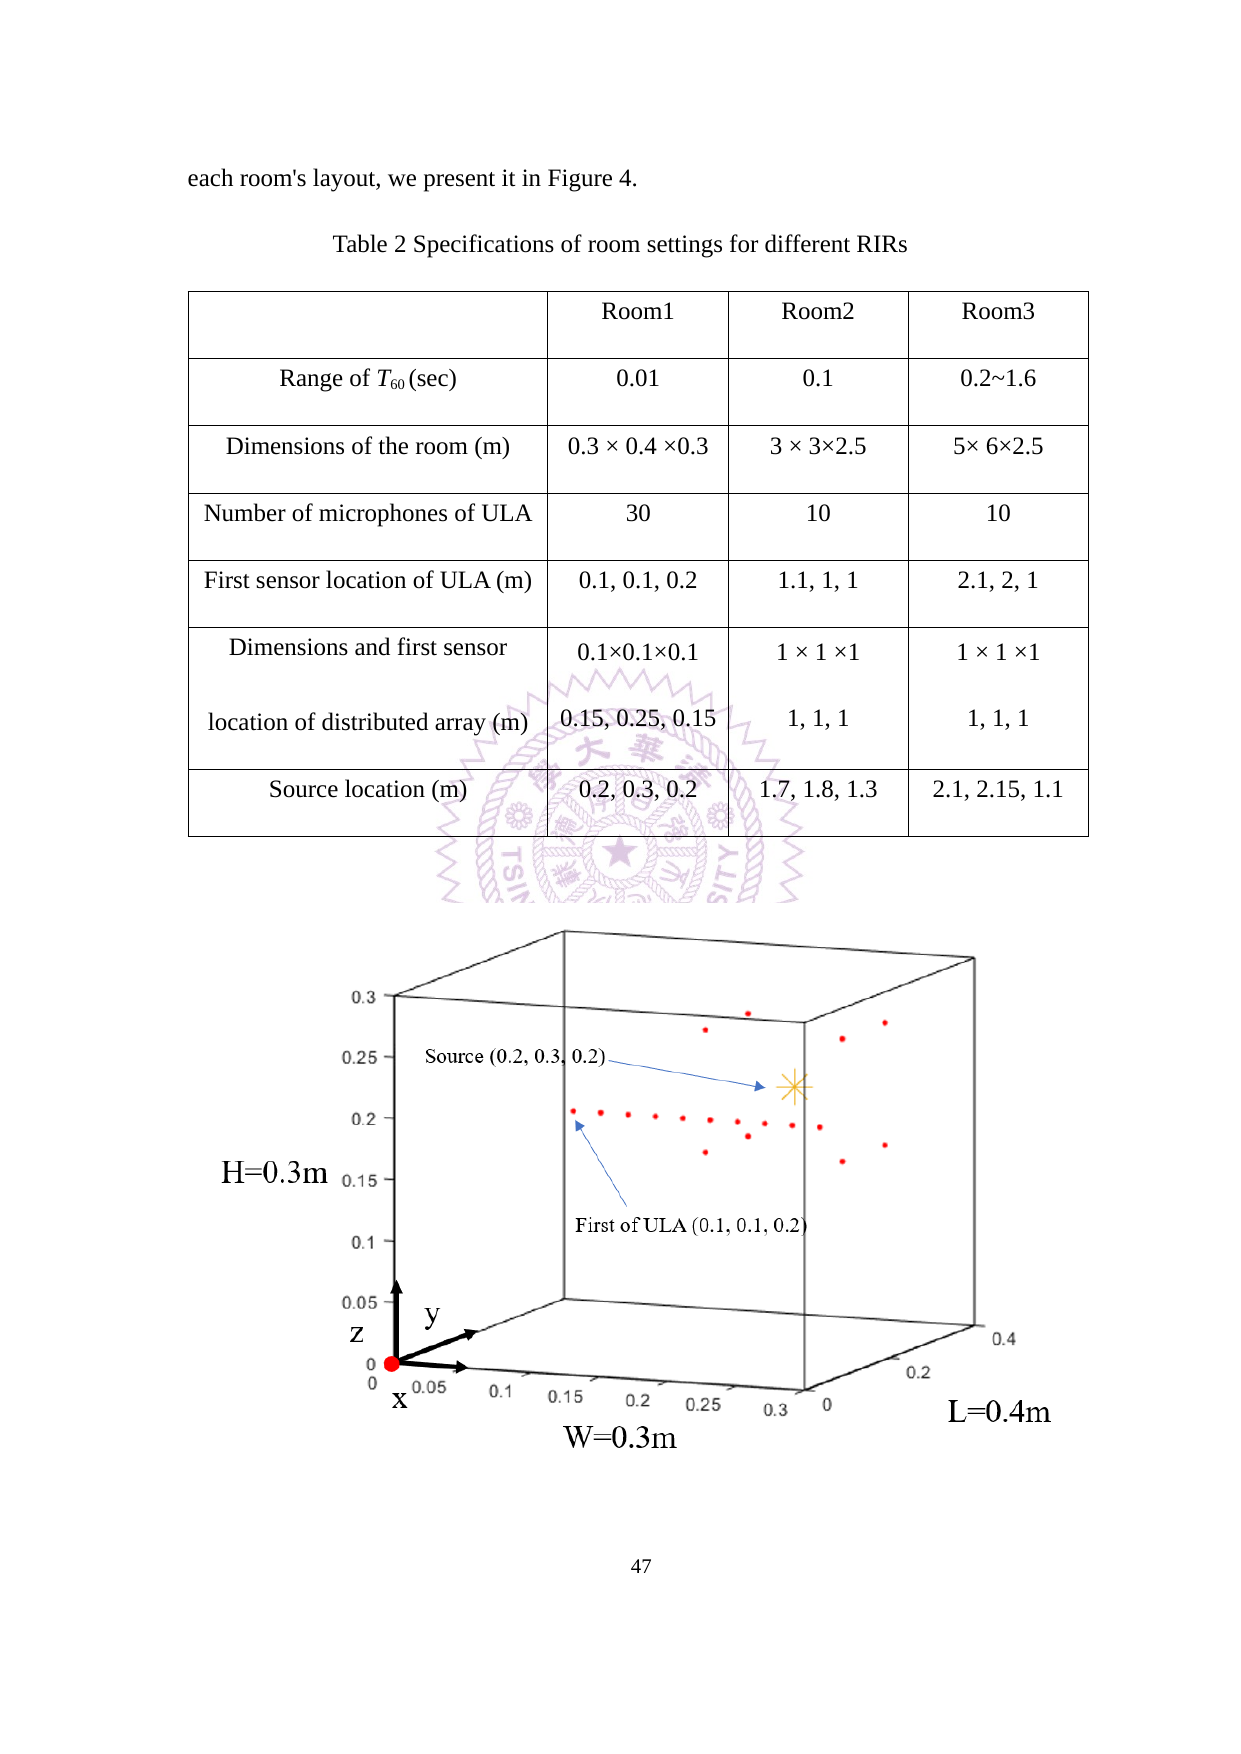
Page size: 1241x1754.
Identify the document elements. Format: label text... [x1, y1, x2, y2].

table_cell 0.01 [548, 359, 728, 425]
table_cell 10 [909, 494, 1088, 560]
table_cell 2.1, 2, 1 [909, 561, 1088, 627]
table_cell Source location (m) [189, 770, 547, 836]
table_cell 0.1, 0.1, 0.2 [548, 561, 728, 627]
table_cell Number of microphones of ULA [189, 494, 547, 560]
table_cell 1.1, 1, 1 [729, 561, 908, 627]
table_header Room1 [548, 292, 728, 358]
table_cell Dimensions and first sensor location of distributed array (m) [189, 628, 547, 769]
table_header Room2 [729, 292, 908, 358]
table_cell Range of T60 (sec) [189, 359, 547, 425]
table_cell 10 [729, 494, 908, 560]
table_cell First sensor location of ULA (m) [189, 561, 547, 627]
table_cell 1 × 1 ×1 1, 1, 1 [909, 628, 1088, 769]
table_cell 1 × 1 ×1 1, 1, 1 [729, 628, 908, 769]
table_cell 5× 6×2.5 [909, 426, 1088, 492]
table_cell 1.7, 1.8, 1.3 [729, 770, 908, 836]
table_header [101, 904, 1141, 1466]
table_cell 0.1×0.1×0.1 0.15, 0.25, 0.15 [548, 628, 728, 769]
text Table 2 Specifications of room settings for different RIRs [187, 225, 1053, 262]
table_cell 0.2, 0.3, 0.2 [548, 770, 728, 836]
table_header [189, 292, 547, 358]
table_cell 0.1 [729, 359, 908, 425]
picture [194, 837, 1060, 1464]
table_cell 30 [548, 494, 728, 560]
table_cell 0.3 × 0.4 ×0.3 [548, 426, 728, 492]
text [187, 158, 1053, 196]
table_cell Dimensions of the room (m) [189, 426, 547, 492]
table_cell 3 × 3×2.5 [729, 426, 908, 492]
table_cell 2.1, 2.15, 1.1 [909, 770, 1088, 836]
table_cell 0.2~1.6 [909, 359, 1088, 425]
table_header Room3 [909, 292, 1088, 358]
